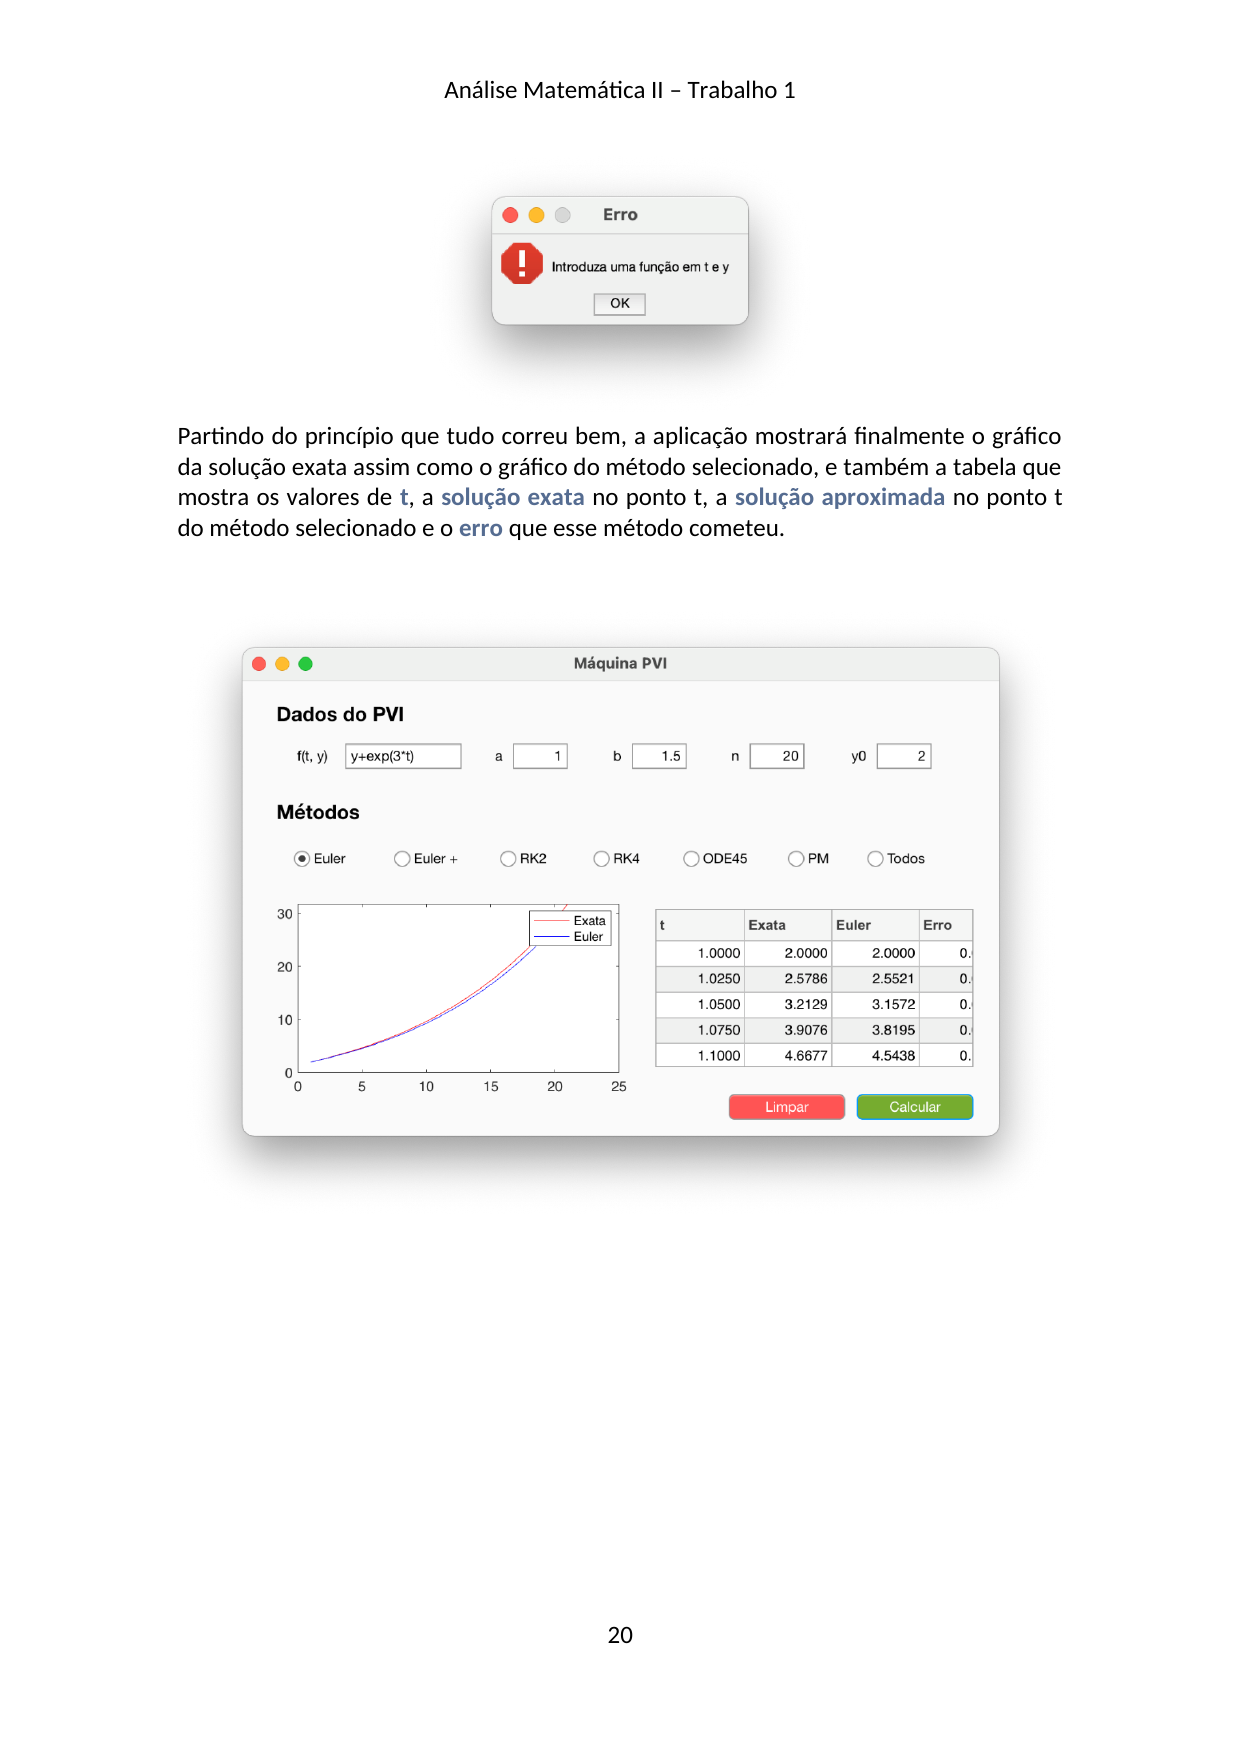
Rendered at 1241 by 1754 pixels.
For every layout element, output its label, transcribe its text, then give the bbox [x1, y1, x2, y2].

picture [177, 603, 1063, 1222]
picture [419, 147, 821, 421]
text Partindo do princípio que tudo correu bem, a aplicação mostrará finalmente o gráfico da solução exata assim como o gráfico do método selecionado, e também a tabela que mostra os valores de t, a solução exata no ponto t, a solução aproximada no ponto t do método selecionado e o erro que esse método cometeu. [177, 420, 1063, 542]
